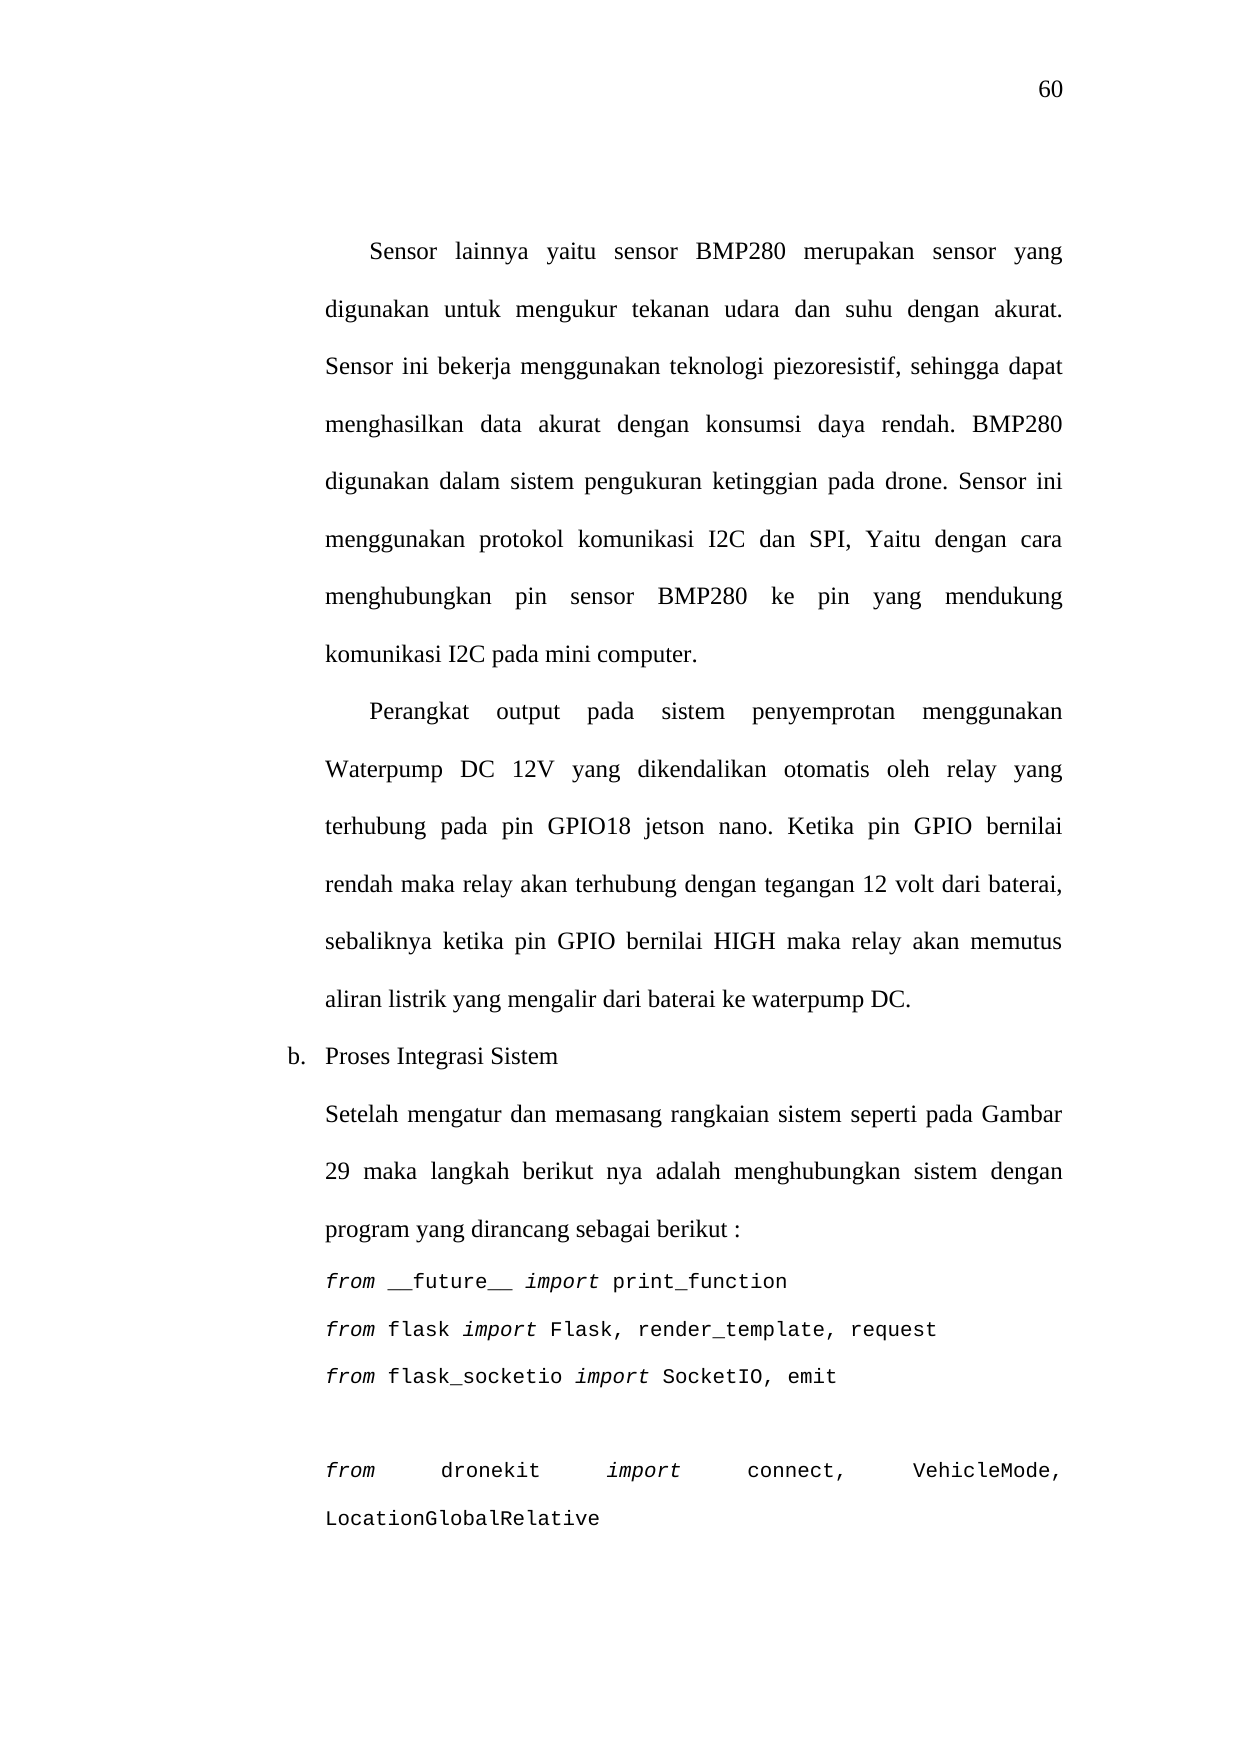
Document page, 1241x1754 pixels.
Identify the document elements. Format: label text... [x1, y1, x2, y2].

list from flask_socketio import SocketIO, emit [325, 1366, 1063, 1389]
list Sensor lainnya yaitu sensor BMP280 merupakan sensor yang digunakan untuk mengukur tekanan udara dan suhu dengan akurat. Sensor ini bekerja menggunakan teknologi piezoresistif, sehingga dapat menghasilkan data akurat dengan konsumsi daya rendah. BMP280 digunakan dalam sistem pengukuran ketinggian pada drone. Sensor ini menggunakan protokol komunikasi I2C dan SPI, Yaitu dengan cara menghubungkan pin sensor BMP280 ke pin yang mendukung komunikasi I2C pada mini computer. [325, 236, 1063, 667]
list Setelah mengatur dan memasang rangkaian sistem seperti pada Gambar 29 maka langkah berikut nya adalah menghubungkan sistem dengan program yang dirancang sebagai berikut : [325, 1099, 1063, 1242]
list from __future__ import print_function [325, 1271, 1063, 1295]
list from dronekit import connect, VehicleMode, LocationGlobalRelative [325, 1460, 1063, 1531]
list from flask import Flask, render_template, request [325, 1318, 1063, 1342]
list Perangkat output pada sistem penyemprotan menggunakan Waterpump DC 12V yang dikendalikan otomatis oleh relay yang terhubung pada pin GPIO18 jetson nano. Ketika pin GPIO bernilai rendah maka relay akan terhubung dengan tegangan 12 volt dari baterai, sebaliknya ketika pin GPIO bernilai HIGH maka relay akan memutus aliran listrik yang mengalir dari baterai ke waterpump DC. [325, 696, 1063, 1012]
list Proses Integrasi Sistem [287, 1041, 1063, 1070]
